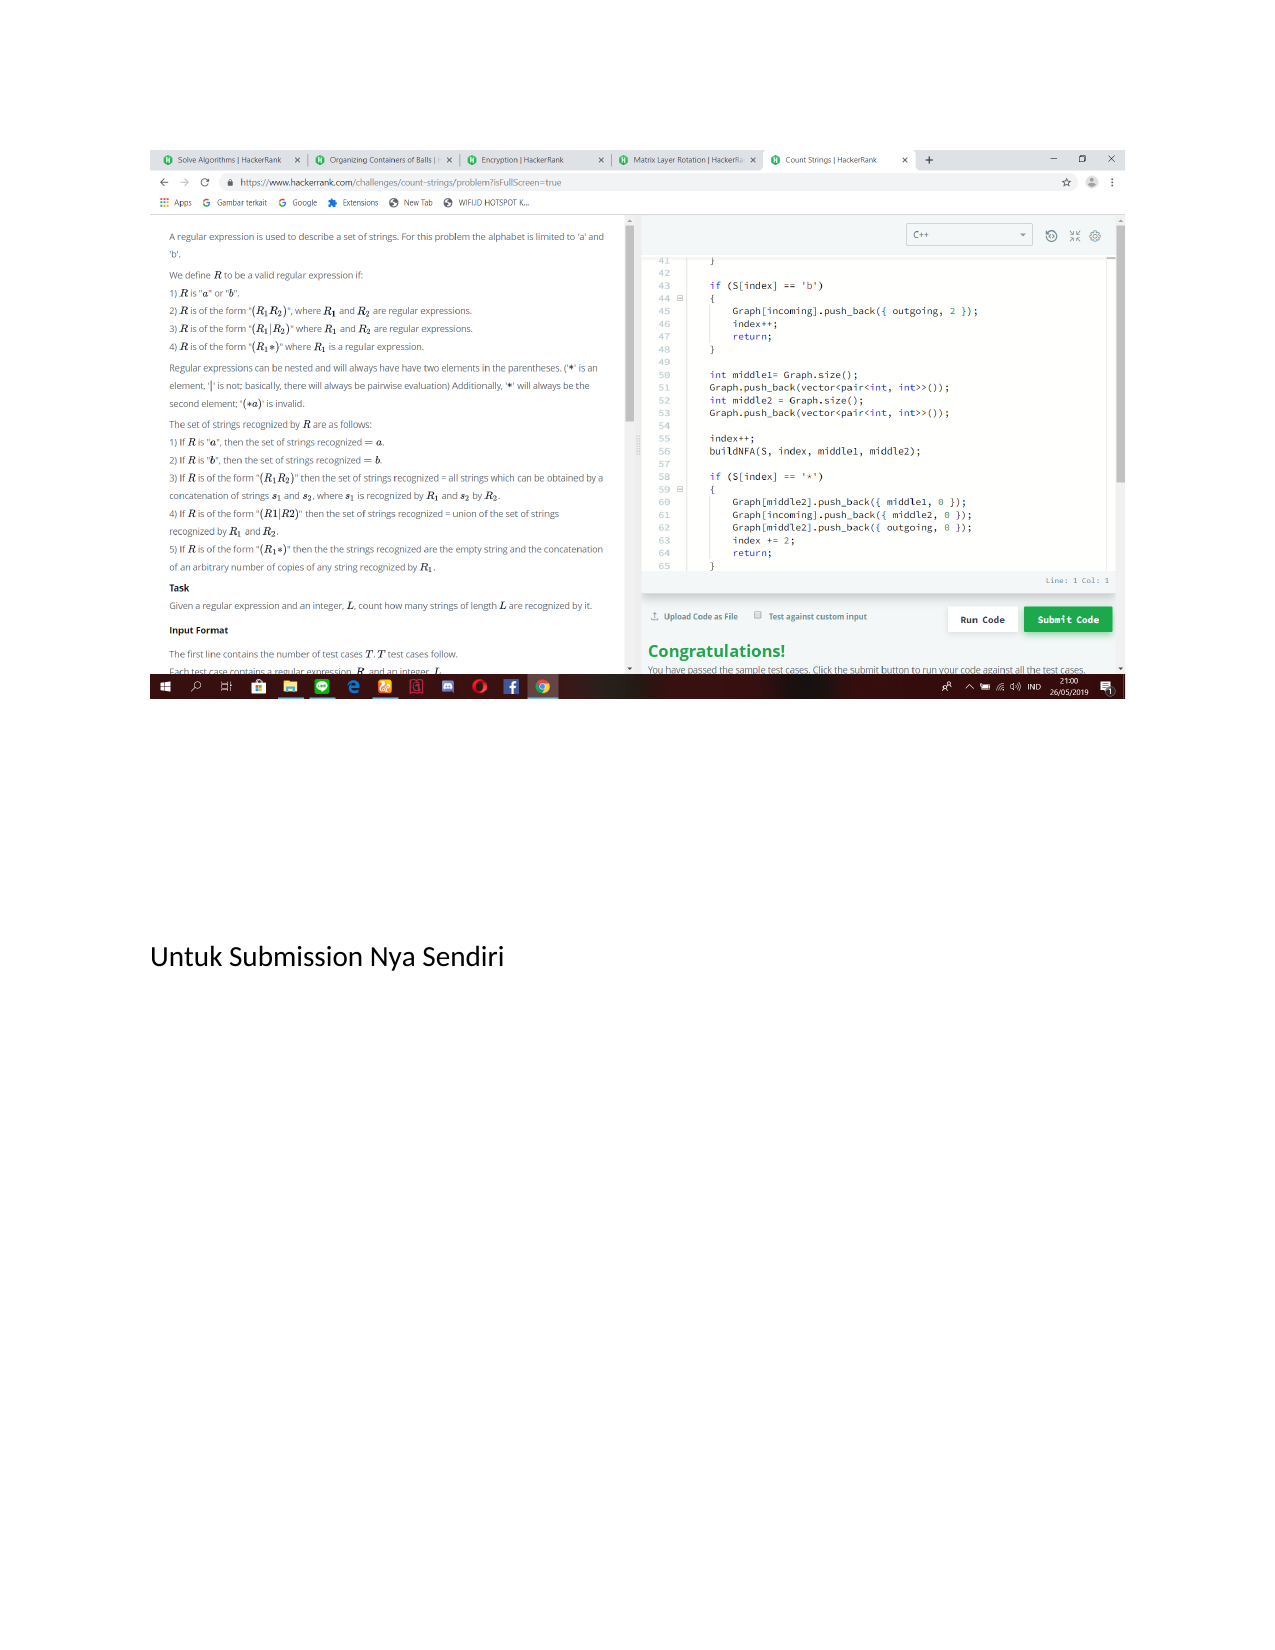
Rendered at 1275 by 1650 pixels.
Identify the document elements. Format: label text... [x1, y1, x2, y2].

text Untuk Submission Nya Sendiri [150, 938, 1125, 973]
picture [150, 150, 1125, 699]
